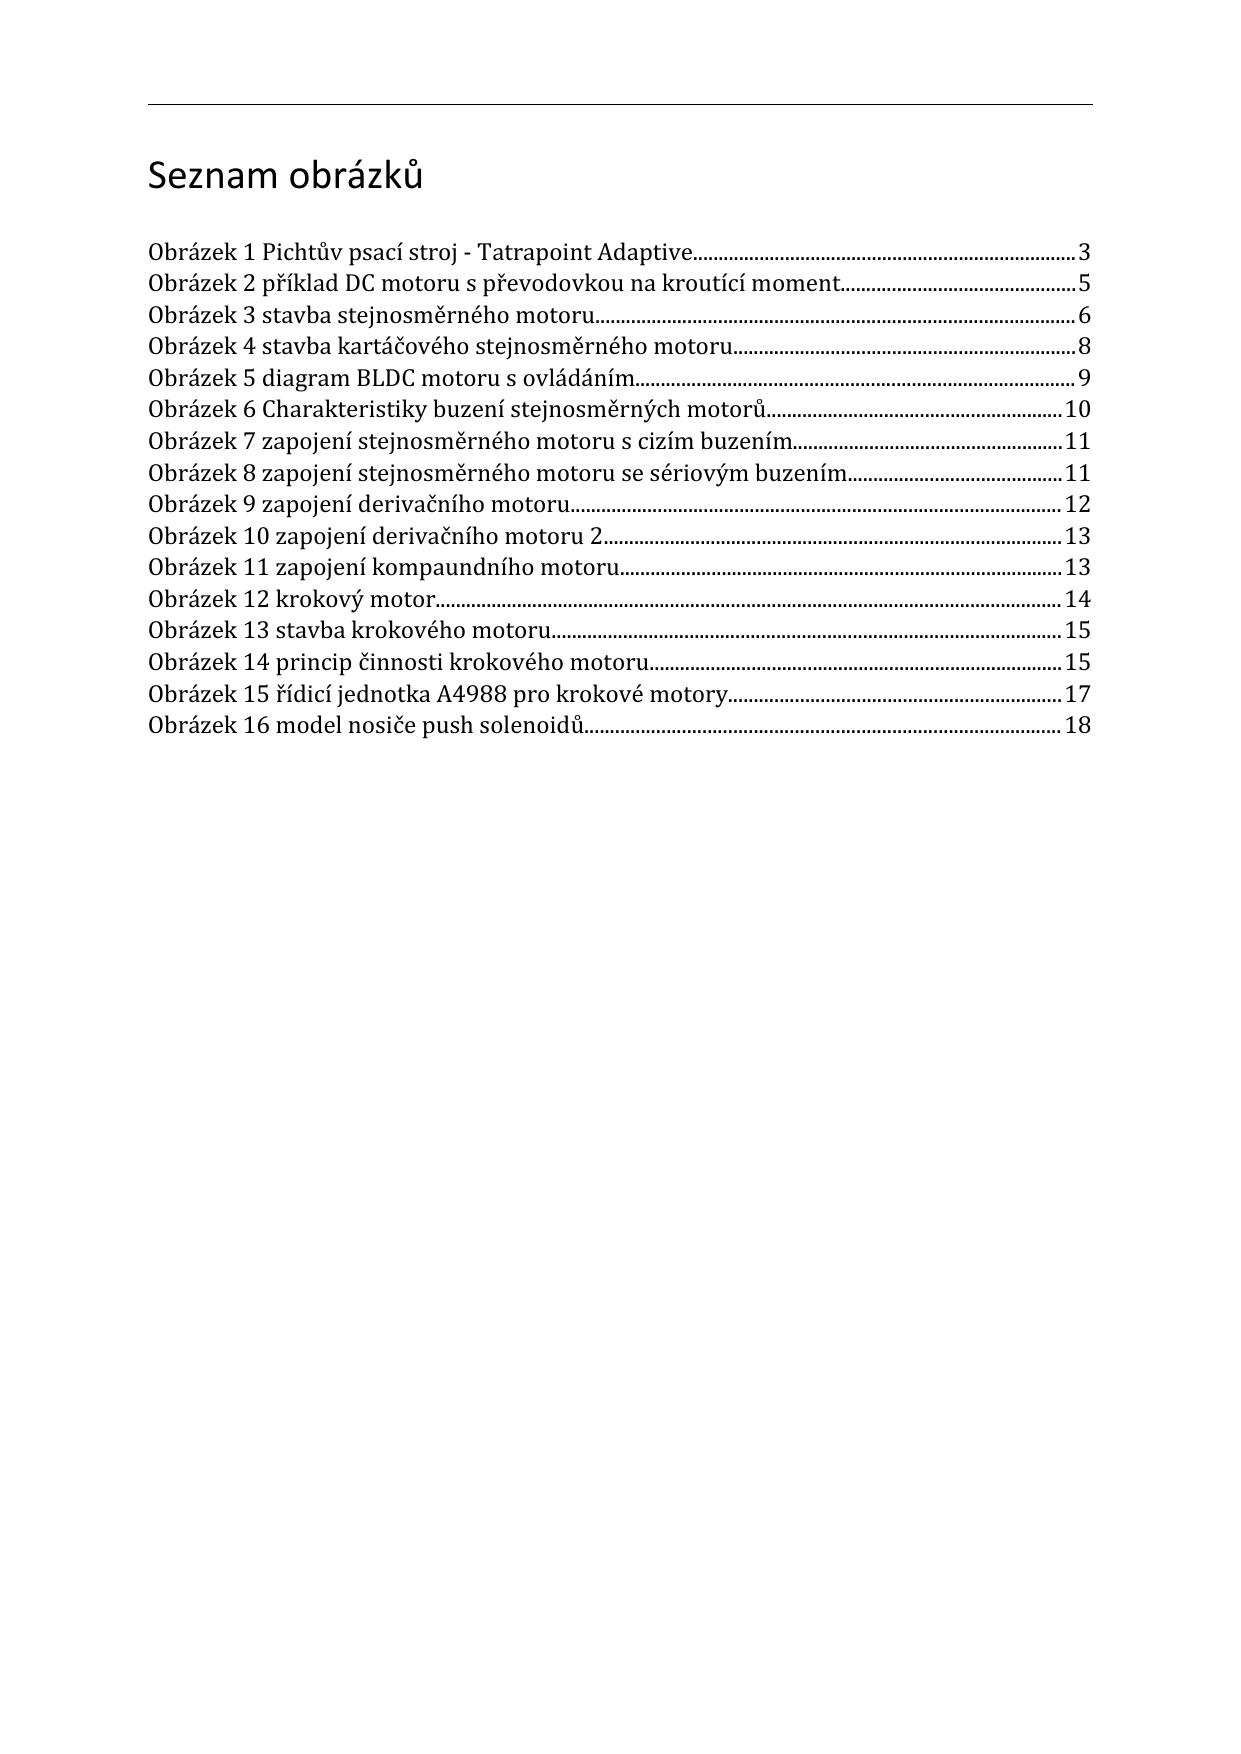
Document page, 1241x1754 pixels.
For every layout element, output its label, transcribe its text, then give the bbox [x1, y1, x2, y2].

text Obrázek 16 model nosiče push solenoidů 18 [148, 710, 1093, 739]
text Obrázek 6 Charakteristiky buzení stejnosměrných motorů 10 [148, 394, 1093, 423]
text Obrázek 8 zapojení stejnosměrného motoru se sériovým buzením 11 [148, 457, 1093, 487]
text Obrázek 15 řídicí jednotka A4988 pro krokové motory 17 [148, 678, 1093, 707]
text Obrázek 10 zapojení derivačního motoru 2 13 [148, 520, 1093, 550]
text Obrázek 2 příklad DC motoru s převodovkou na kroutící moment 5 [148, 268, 1093, 297]
text Obrázek 5 diagram BLDC motoru s ovládáním 9 [148, 363, 1093, 392]
text Obrázek 4 stavba kartáčového stejnosměrného motoru 8 [148, 331, 1093, 360]
text Obrázek 1 Pichtův psací stroj - Tatrapoint Adaptive 3 [148, 236, 1093, 266]
text Seznam obrázků [148, 148, 1093, 198]
text Obrázek 3 stavba stejnosměrného motoru 6 [148, 299, 1093, 329]
text Obrázek 13 stavba krokového motoru 15 [148, 615, 1093, 644]
text Obrázek 9 zapojení derivačního motoru 12 [148, 489, 1093, 518]
text Obrázek 14 princip činnosti krokového motoru 15 [148, 647, 1093, 676]
text Obrázek 12 krokový motor 14 [148, 583, 1093, 613]
text Obrázek 11 zapojení kompaundního motoru 13 [148, 552, 1093, 581]
text Obrázek 7 zapojení stejnosměrného motoru s cizím buzením 11 [148, 426, 1093, 455]
